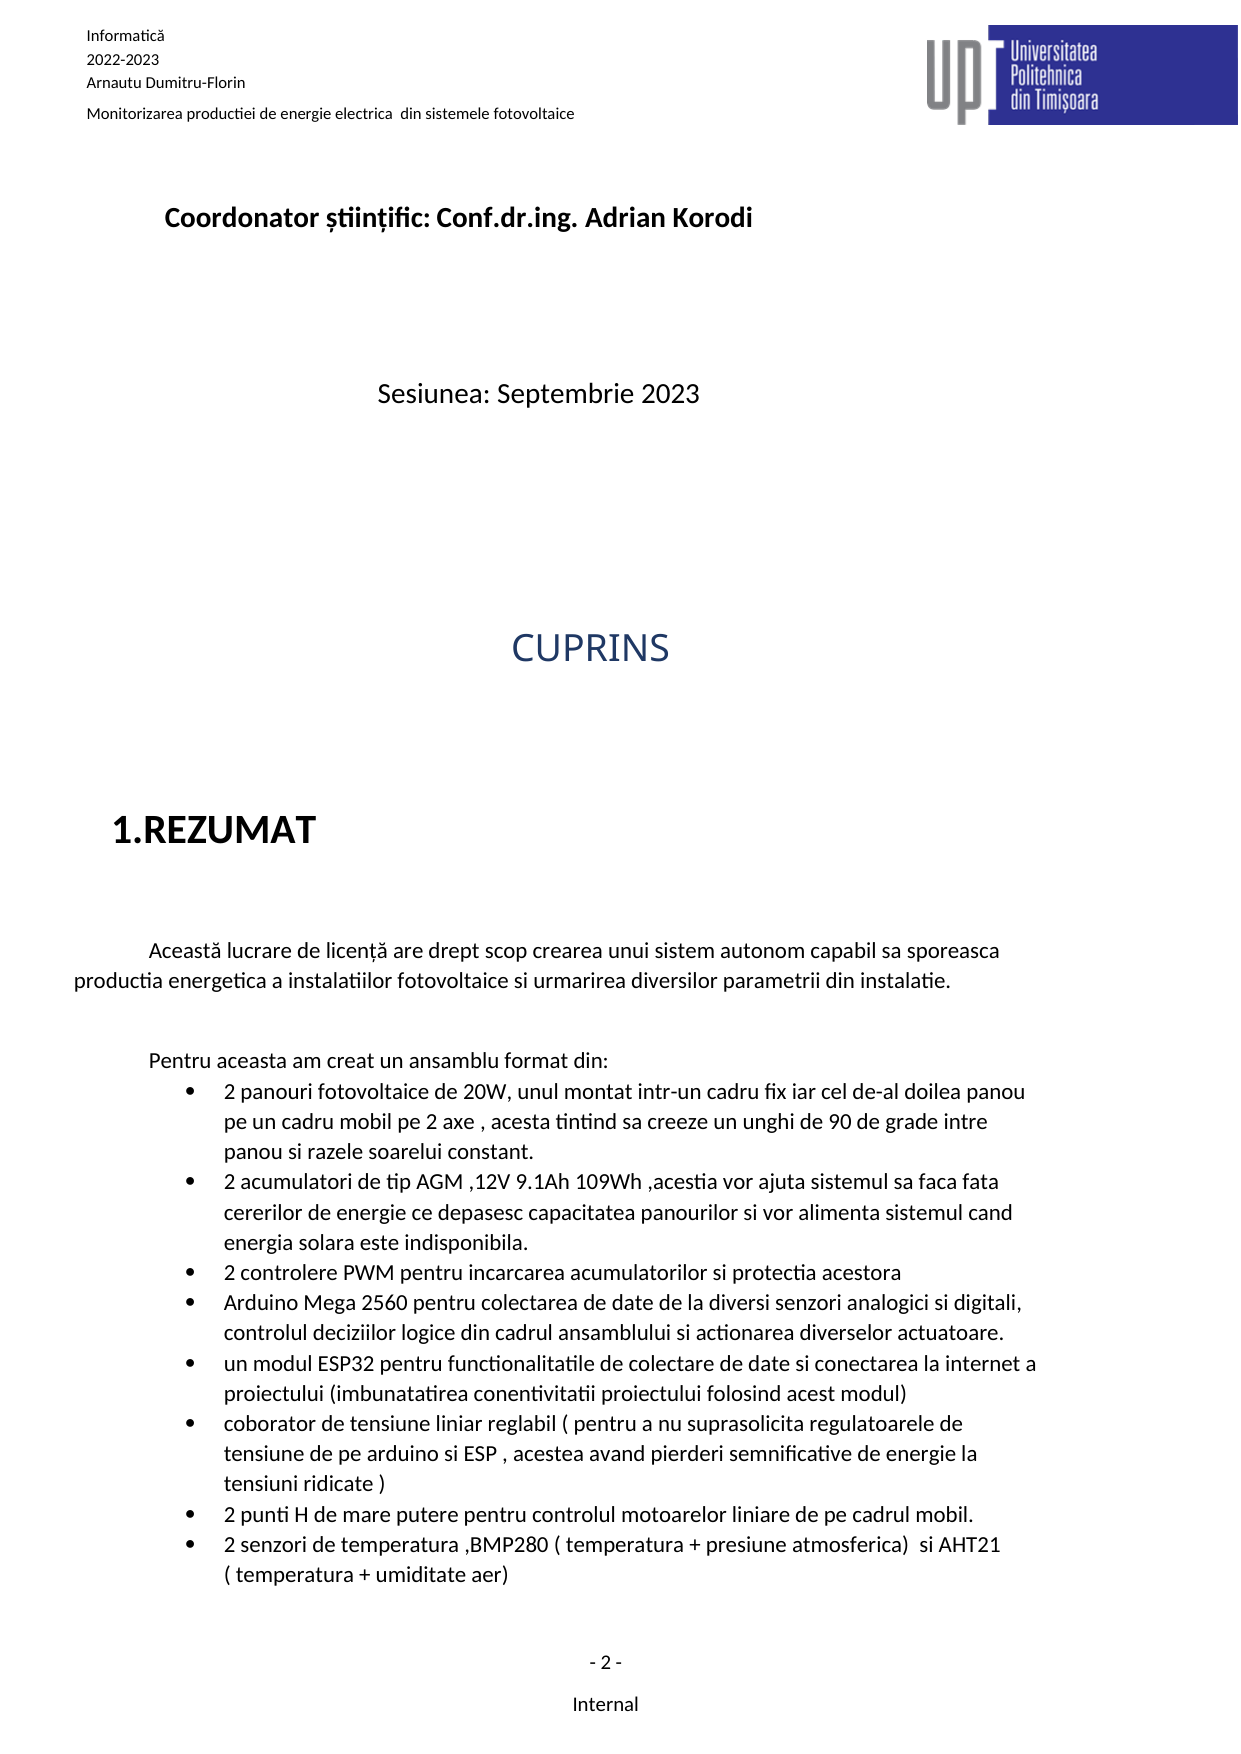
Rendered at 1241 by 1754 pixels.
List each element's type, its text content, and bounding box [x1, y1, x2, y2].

picture [927, 25, 1238, 125]
list 2 acumulatori de tip AGM ,12V 9.1Ah 109Wh ,acestia vor ajuta sistemul sa faca fata cererilor de energie ce depasesc capacitatea panourilor si vor alimenta sistemul cand energia solara este indisponibila. [186, 1167, 1048, 1256]
text 1.REZUMAT [74, 803, 1048, 854]
list Arduino Mega 2560 pentru colectarea de date de la diversi senzori analogici si digitali, controlul deciziilor logice din cadrul ansamblului si actionarea diverselor actuatoare. [186, 1288, 1048, 1347]
list 2 punti H de mare putere pentru controlul motoarelor liniare de pe cadrul mobil. [186, 1500, 1048, 1528]
text Această lucrare de licență are drept scop crearea unui sistem autonom capabil sa sporeasca productia energetica a instalatiilor fotovoltaice si urmarirea diversilor parametrii din instalatie. [73, 936, 1048, 994]
text Pentru aceasta am creat un ansamblu format din: [73, 1047, 1048, 1075]
list 2 panouri fotovoltaice de 20W, unul montat intr-un cadru fix iar cel de-al doilea panou pe un cadru mobil pe 2 axe , acesta tintind sa creeze un unghi de 90 de grade intre panou si razele soarelui constant. [186, 1077, 1048, 1165]
list 2 controlere PWM pentru incarcarea acumulatorilor si protectia acestora [186, 1258, 1048, 1286]
text Coordonator științific: Conf.dr.ing. Adrian Korodi [164, 199, 1165, 234]
list 2 senzori de temperatura ,BMP280 ( temperatura + presiune atmosferica) si AHT21 ( temperatura + umiditate aer) [186, 1530, 1048, 1588]
subtitle CUPRINS [75, 621, 1105, 672]
text Sesiunea: Septembrie 2023 [75, 375, 1003, 411]
list coborator de tensiune liniar reglabil ( pentru a nu suprasolicita regulatoarele de tensiune de pe arduino si ESP , acestea avand pierderi semnificative de energie la tensiuni ridicate ) [186, 1409, 1048, 1498]
list un modul ESP32 pentru functionalitatile de colectare de date si conectarea la internet a proiectului (imbunatatirea conentivitatii proiectului folosind acest modul) [186, 1349, 1048, 1407]
